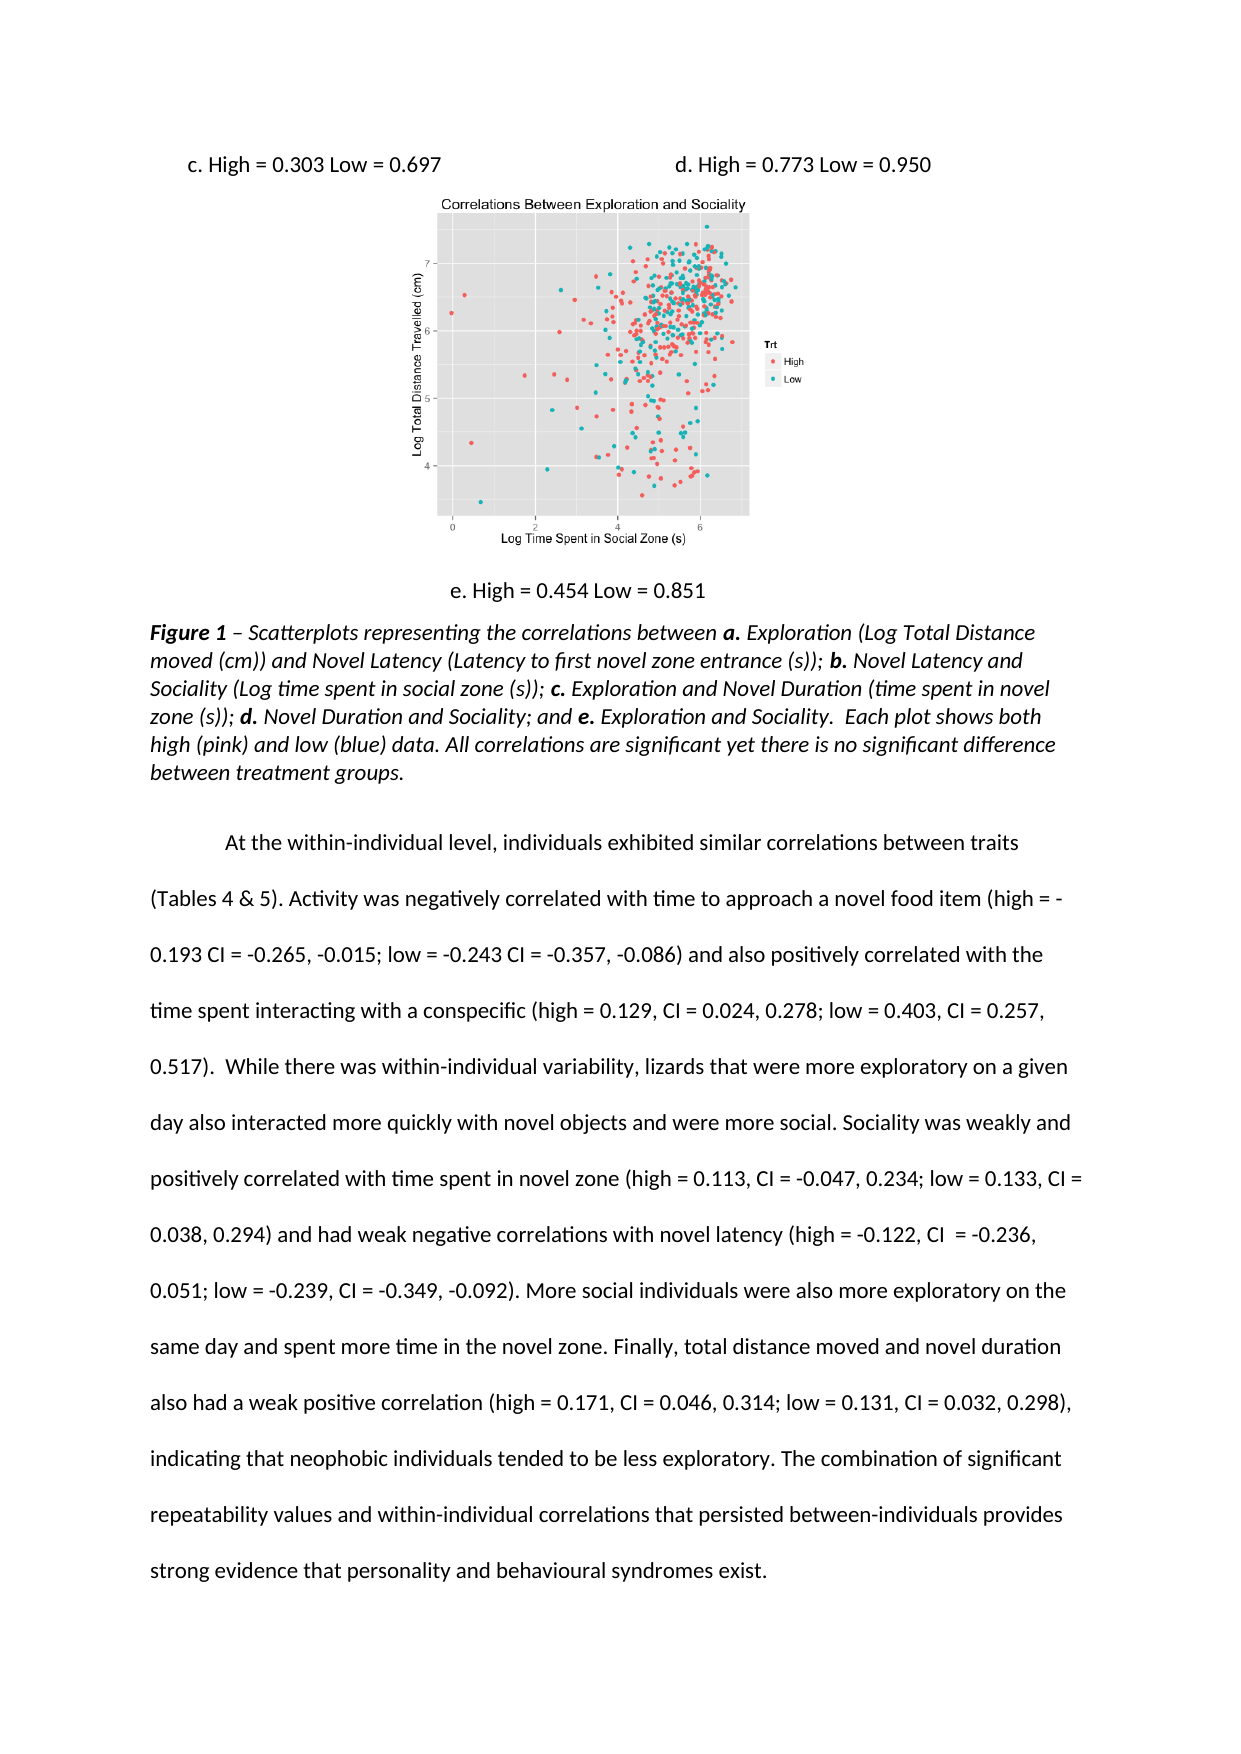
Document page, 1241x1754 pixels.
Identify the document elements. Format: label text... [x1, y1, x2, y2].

text At the within-individual level, individuals exhibited similar correlations between traits (Tables 4 & 5). Activity was negatively correlated with time to approach a novel food item (high = -0.193 CI = -0.265, -0.015; low = -0.243 CI = -0.357, -0.086) and also positively correlated with the time spent interacting with a conspecific (high = 0.129, CI = 0.024, 0.278; low = 0.403, CI = 0.257, 0.517). While there was within-individual variability, lizards that were more exploratory on a given day also interacted more quickly with novel objects and were more social. Sociality was weakly and positively correlated with time spent in novel zone (high = 0.113, CI = -0.047, 0.234; low = 0.133, CI = 0.038, 0.294) and had weak negative correlations with novel latency (high = -0.122, CI = -0.236, 0.051; low = -0.239, CI = -0.349, -0.092). More social individuals were also more exploratory on the same day and spent more time in the novel zone. Finally, total distance moved and novel duration also had a weak positive correlation (high = 0.171, CI = 0.046, 0.314; low = 0.131, CI = 0.032, 0.298), indicating that neophobic individuals tended to be less exploratory. The combination of significant repeatability values and within-individual correlations that persisted between-individuals provides strong evidence that personality and behavioural syndromes exist. [150, 828, 1090, 1585]
text e. High = 0.454 Low = 0.851 [375, 576, 1090, 604]
text Figure 1 – Scatterplots representing the correlations between a. Exploration (Log Total Distance moved (cm)) and Novel Latency (Latency to first novel zone entrance (s)); b. Novel Latency and Sociality (Log time spent in social zone (s)); c. Exploration and Novel Duration (time spent in novel zone (s)); d. Novel Duration and Sociality; and e. Exploration and Sociality. Each plot shows both high (pink) and low (blue) data. All correlations are significant yet there is no significant difference between treatment groups. [150, 618, 1090, 786]
picture [401, 180, 833, 553]
text c. High = 0.303 Low = 0.697 d. High = 0.773 Low = 0.950 [150, 150, 1090, 178]
